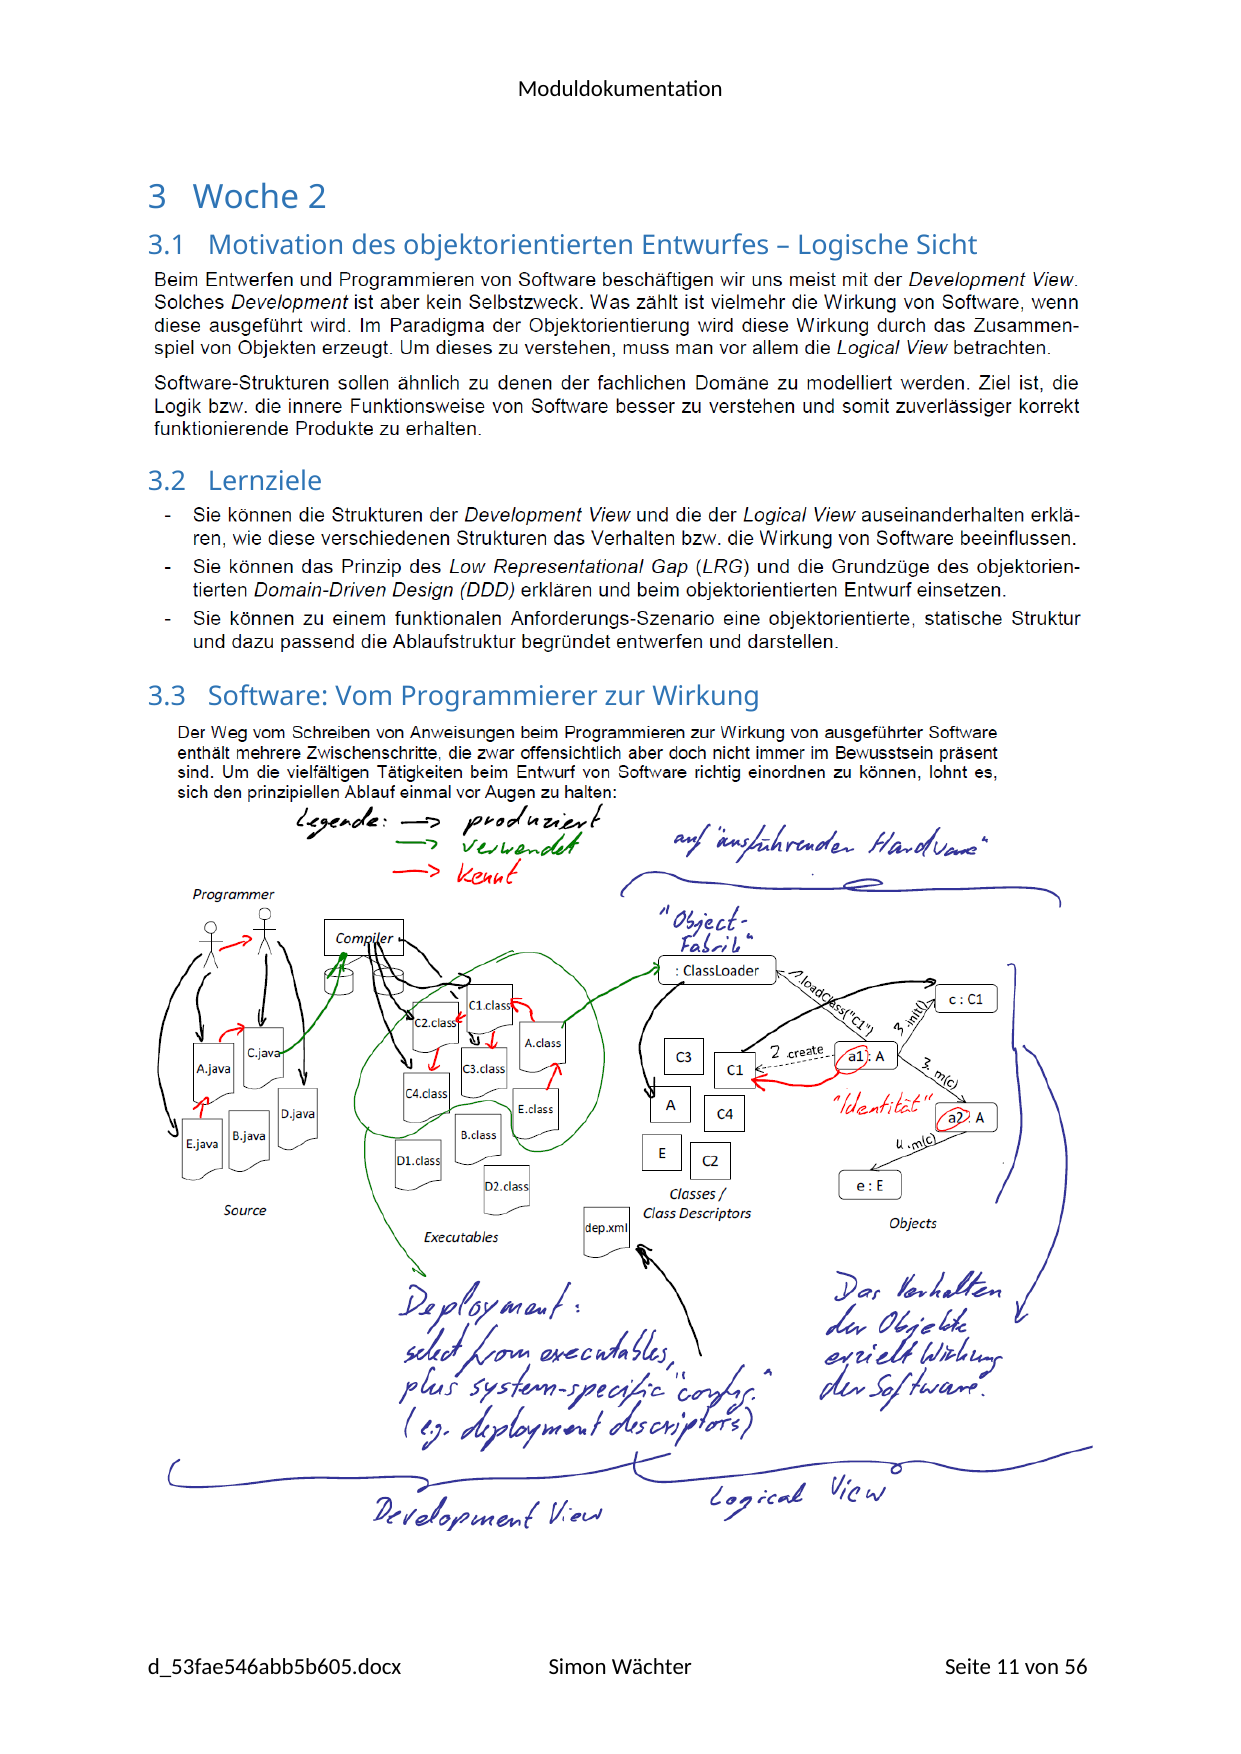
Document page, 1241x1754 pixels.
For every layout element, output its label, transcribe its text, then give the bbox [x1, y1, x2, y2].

picture [147, 501, 1093, 657]
subtitle Software: Vom Programmierer zur Wirkung [148, 676, 1093, 713]
subtitle Lernziele [148, 462, 1093, 498]
picture [147, 265, 1093, 443]
picture [147, 715, 1093, 1531]
subtitle Woche 2 [148, 173, 1093, 218]
subtitle Motivation des objektorientierten Entwurfes – Logische Sicht [148, 226, 1093, 263]
